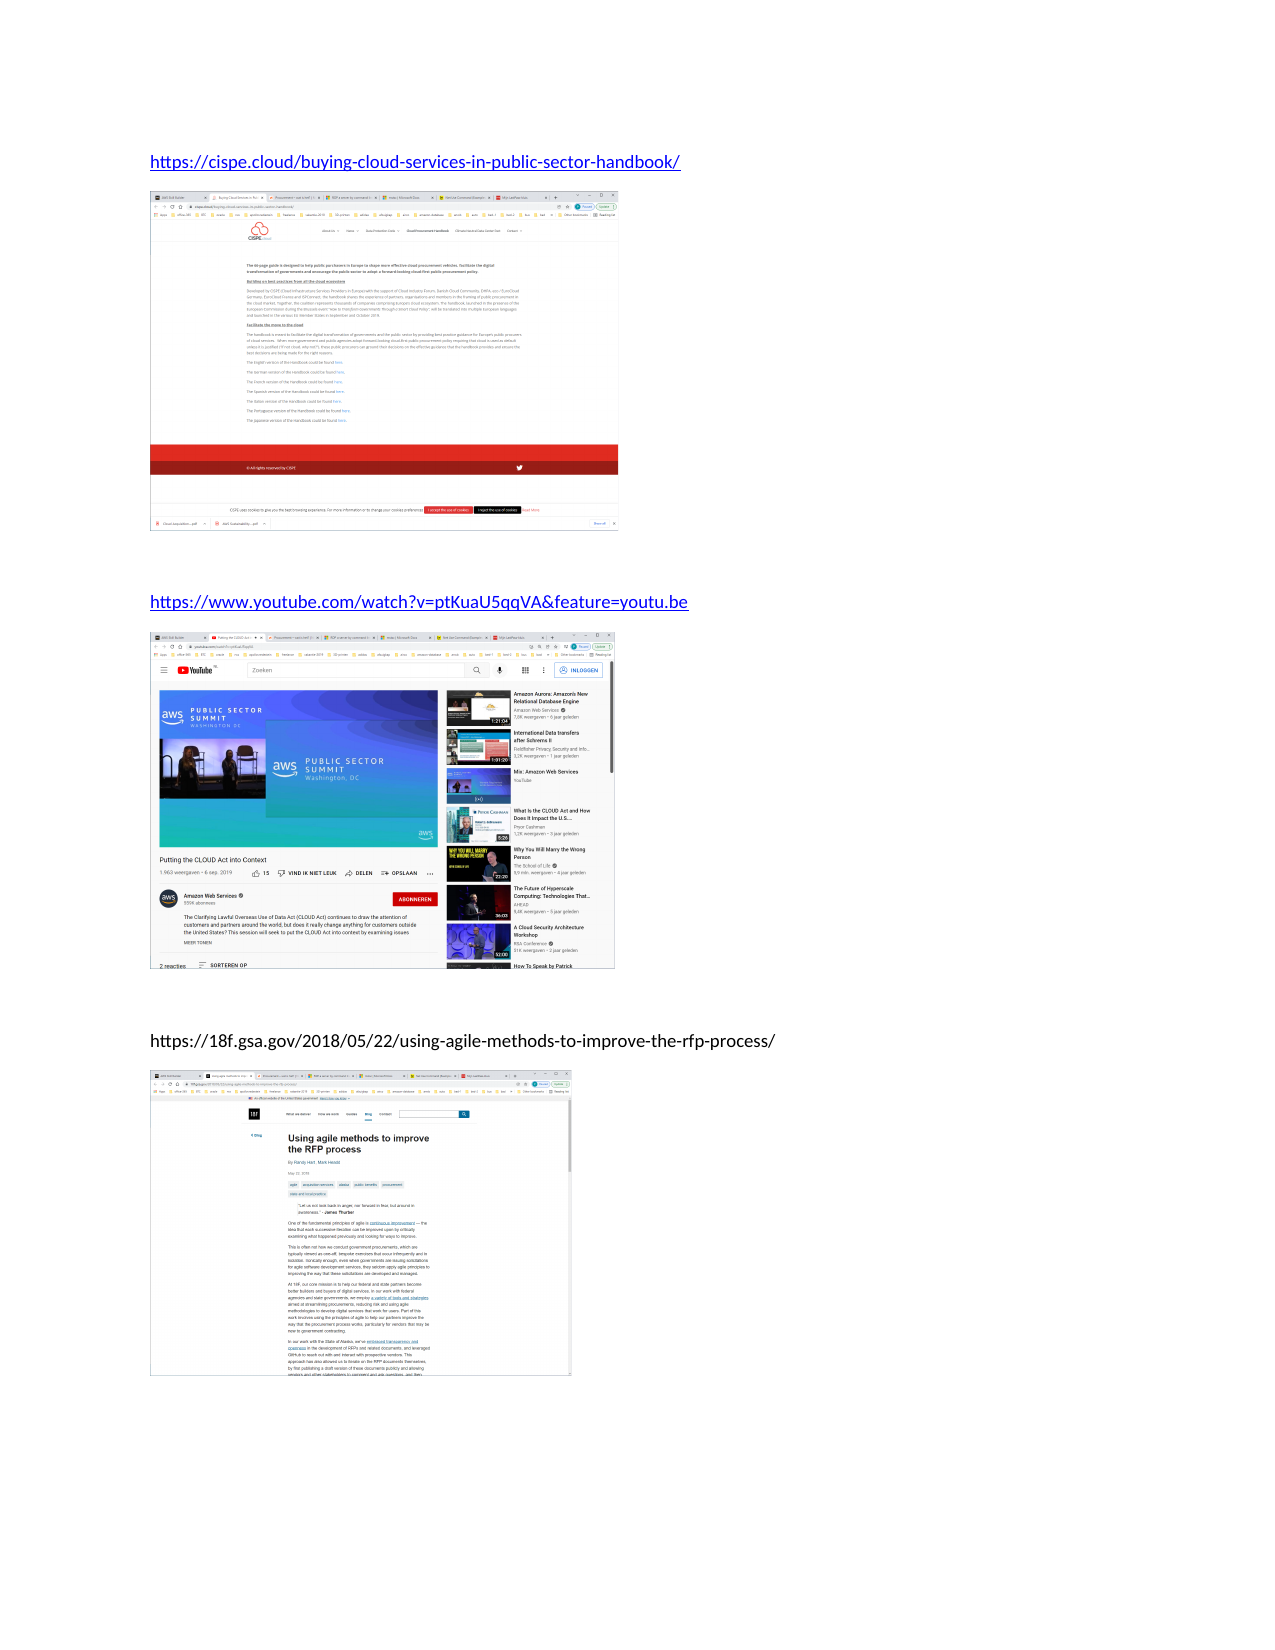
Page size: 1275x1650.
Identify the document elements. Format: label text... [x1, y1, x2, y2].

text https://www.youtube.com/watch?v=ptKuaU5qqVA&feature=youtu.be [150, 591, 1125, 614]
picture [150, 632, 615, 969]
text https://18f.gsa.gov/2018/05/22/using-agile-methods-to-improve-the-rfp-process/ [150, 1029, 1125, 1052]
picture [150, 1070, 572, 1376]
picture [150, 191, 619, 531]
text https://cispe.cloud/buying-cloud-services-in-public-sector-handbook/ [150, 150, 1125, 173]
